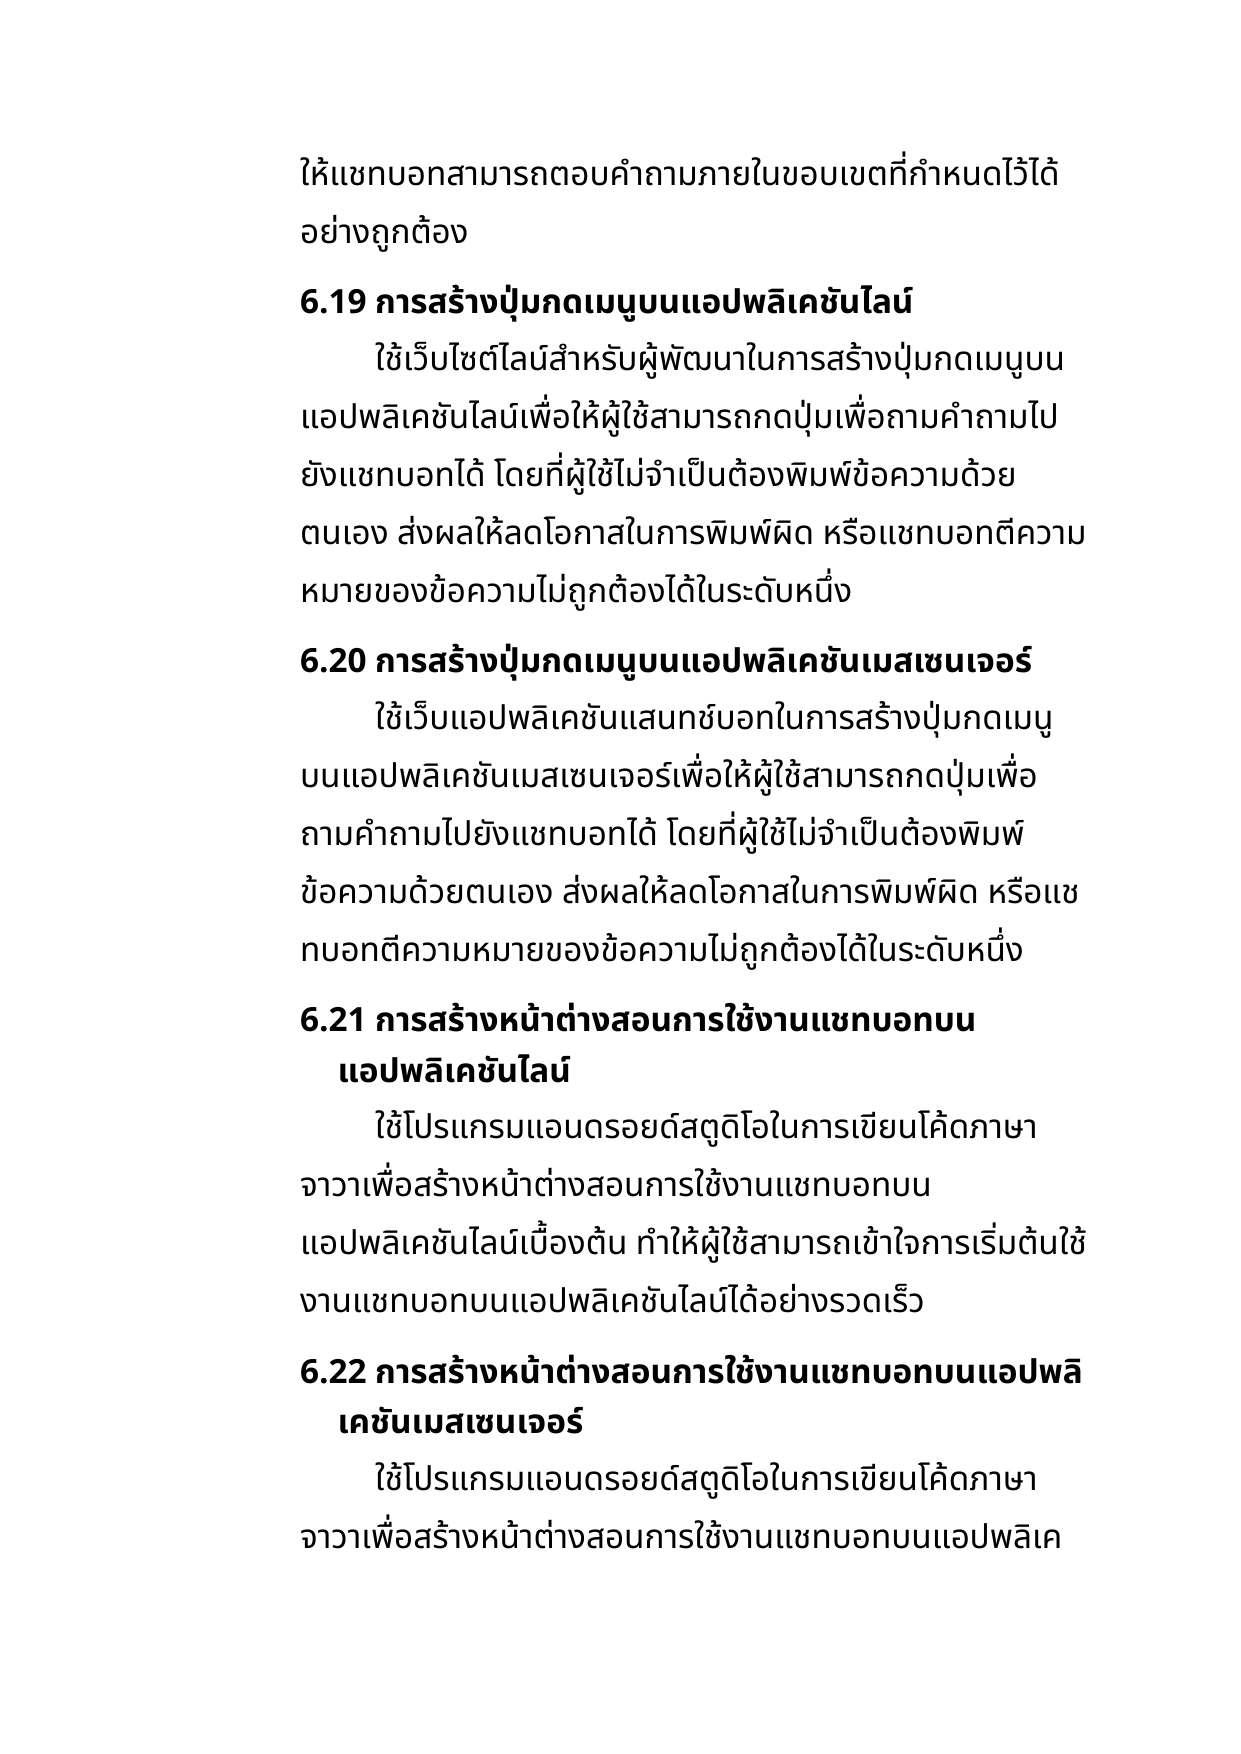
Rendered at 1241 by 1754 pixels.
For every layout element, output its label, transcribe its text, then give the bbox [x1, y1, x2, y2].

subtitle การสร้างปุ่มกดเมนูบนแอปพลิเคชันไลน์ [300, 278, 1090, 329]
subtitle การสร้างหน้าต่างสอนการใช้งานแชทบอทบนแอปพลิเคชันไลน์ [300, 996, 1090, 1097]
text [300, 150, 1090, 258]
subtitle การสร้างปุ่มกดเมนูบนแอปพลิเคชันเมสเซนเจอร์ [300, 637, 1090, 688]
text ใช้เว็บแอปพลิเคชันแสนทช์บอทในการสร้างปุ่มกดเมนูบนแอปพลิเคชันเมสเซนเจอร์เพื่อให้ผู้ใช้สามารถกดปุ่มเพื่อถามคำถามไปยังแชทบอทได้ โดยที่ผู้ใช้ไม่จำเป็นต้องพิมพ์ข้อความด้วยตนเอง ส่งผลให้ลดโอกาสในการพิมพ์ผิด หรือแชทบอทตีความหมายของข้อความไม่ถูกต้องได้ในระดับหนึ่ง [300, 694, 1090, 976]
text ใช้โปรแกรมแอนดรอยด์สตูดิโอในการเขียนโค้ดภาษาจาวาเพื่อสร้างหน้าต่างสอนการใช้งานแชทบอทบนแอปพลิเคชันไลน์เบื้องต้น ทำให้ผู้ใช้สามารถเข้าใจการเริ่มต้นใช้งานแชทบอทบนแอปพลิเคชันไลน์ได้อย่างรวดเร็ว [300, 1103, 1090, 1328]
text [300, 1455, 1090, 1563]
subtitle การสร้างหน้าต่างสอนการใช้งานแชทบอทบนแอปพลิเคชันเมสเซนเจอร์ [300, 1348, 1090, 1449]
text ใช้เว็บไซต์ไลน์สำหรับผู้พัฒนาในการสร้างปุ่มกดเมนูบนแอปพลิเคชันไลน์เพื่อให้ผู้ใช้สามารถกดปุ่มเพื่อถามคำถามไปยังแชทบอทได้ โดยที่ผู้ใช้ไม่จำเป็นต้องพิมพ์ข้อความด้วยตนเอง ส่งผลให้ลดโอกาสในการพิมพ์ผิด หรือแชทบอทตีความหมายของข้อความไม่ถูกต้องได้ในระดับหนึ่ง [300, 335, 1090, 617]
